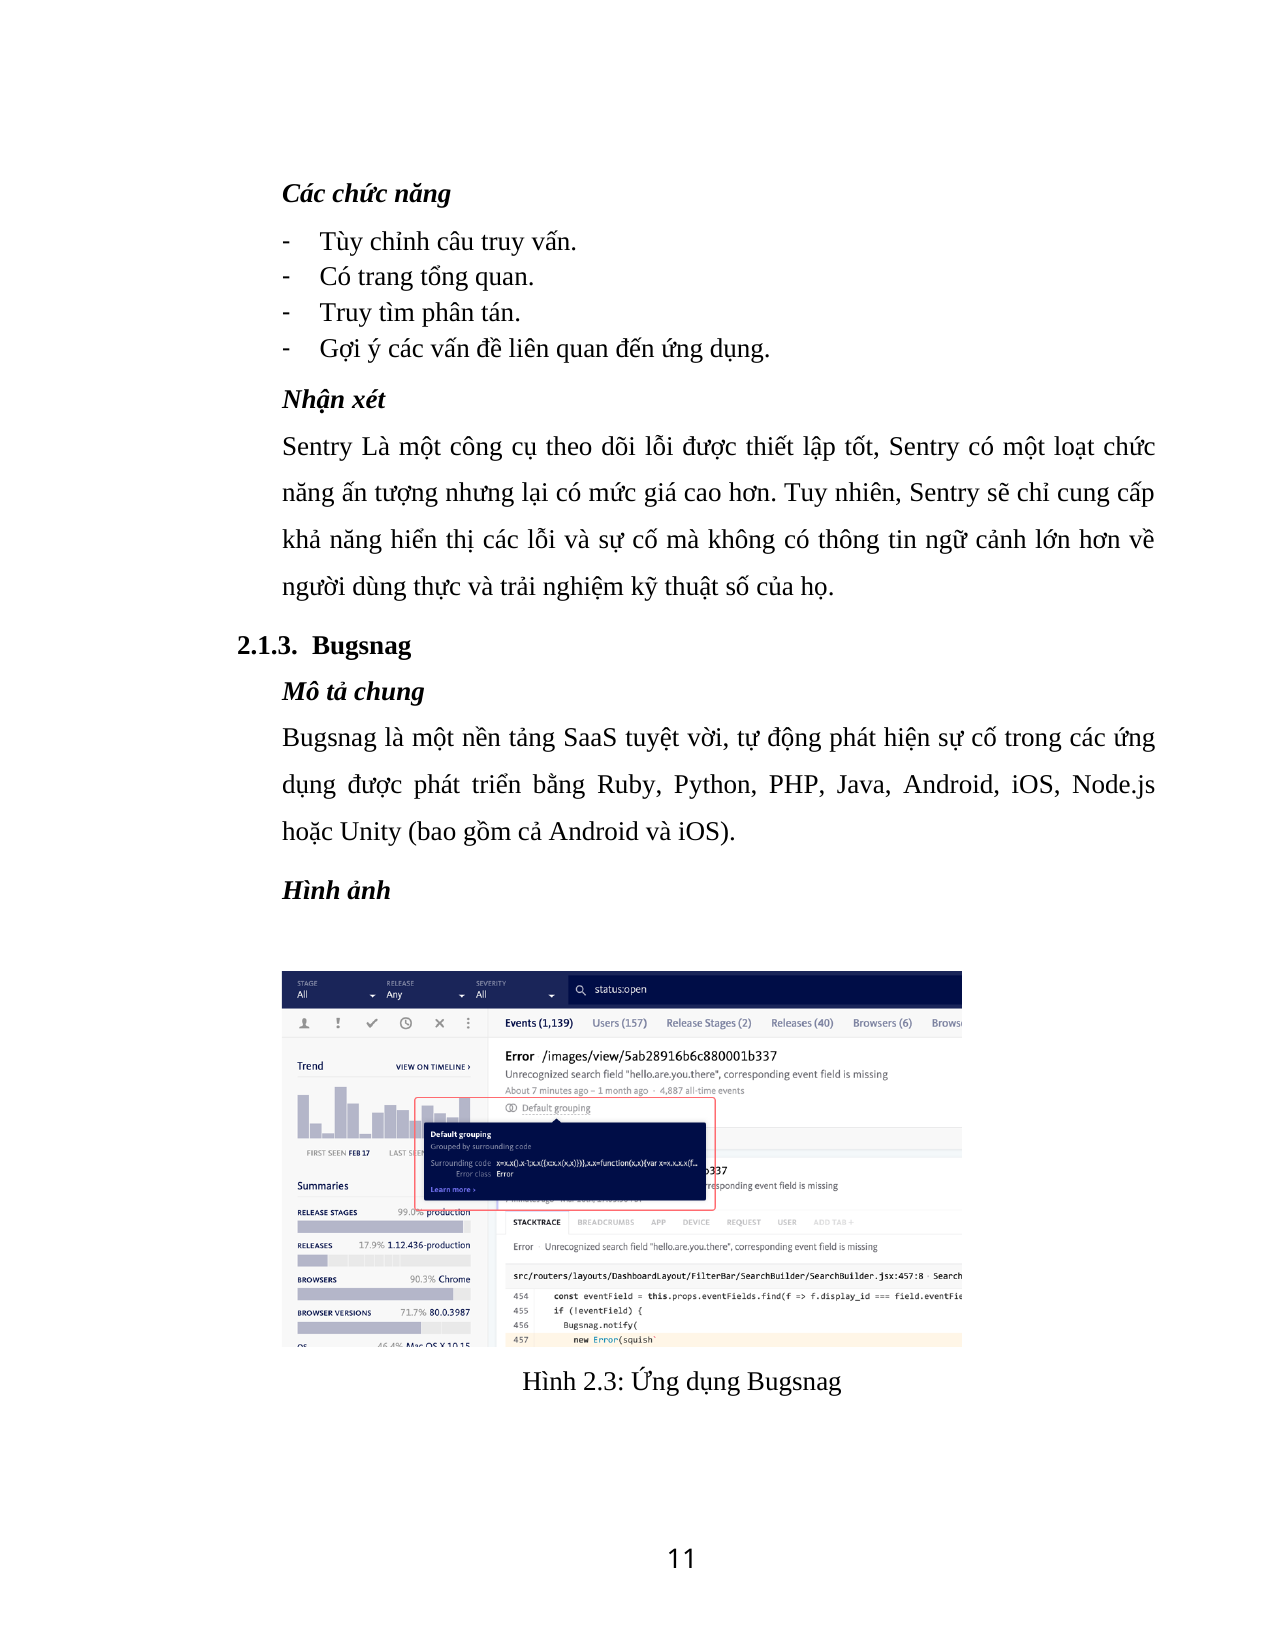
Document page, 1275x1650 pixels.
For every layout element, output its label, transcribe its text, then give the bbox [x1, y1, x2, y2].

list Có trang tổng quan. [282, 259, 1157, 292]
text Hình 2.3: Ứng dụng Bugsnag [207, 1366, 1157, 1397]
subtitle Các chức năng [282, 177, 1157, 208]
subtitle Hình ảnh [282, 874, 1157, 905]
list Tùy chỉnh câu truy vấn. [282, 224, 1157, 257]
text Sentry Là một công cụ theo dõi lỗi được thiết lập tốt, Sentry có một loạt chức năng ấn tượng nhưng lại có mức giá cao hơn. Tuy nhiên, Sentry sẽ chỉ cung cấp khả năng hiển thị các lỗi và sự cố mà không có thông tin ngữ cảnh lớn hơn về người dùng thực và trải nghiệm kỹ thuật số của họ. [282, 430, 1157, 601]
list Truy tìm phân tán. [282, 295, 1157, 328]
subtitle Nhận xét [282, 383, 1157, 414]
subtitle Bugsnag [237, 629, 1157, 660]
text Bugsnag là một nền tảng SaaS tuyệt vời, tự động phát hiện sự cố trong các ứng dụng được phát triển bằng Ruby, Python, PHP, Java, Android, iOS, Node.js hoặc Unity (bao gồm cả Android và iOS). [282, 722, 1157, 846]
picture [281, 971, 962, 1347]
list Gợi ý các vấn đề liên quan đến ứng dụng. [282, 331, 1157, 364]
subtitle Mô tả chung [282, 675, 1157, 706]
